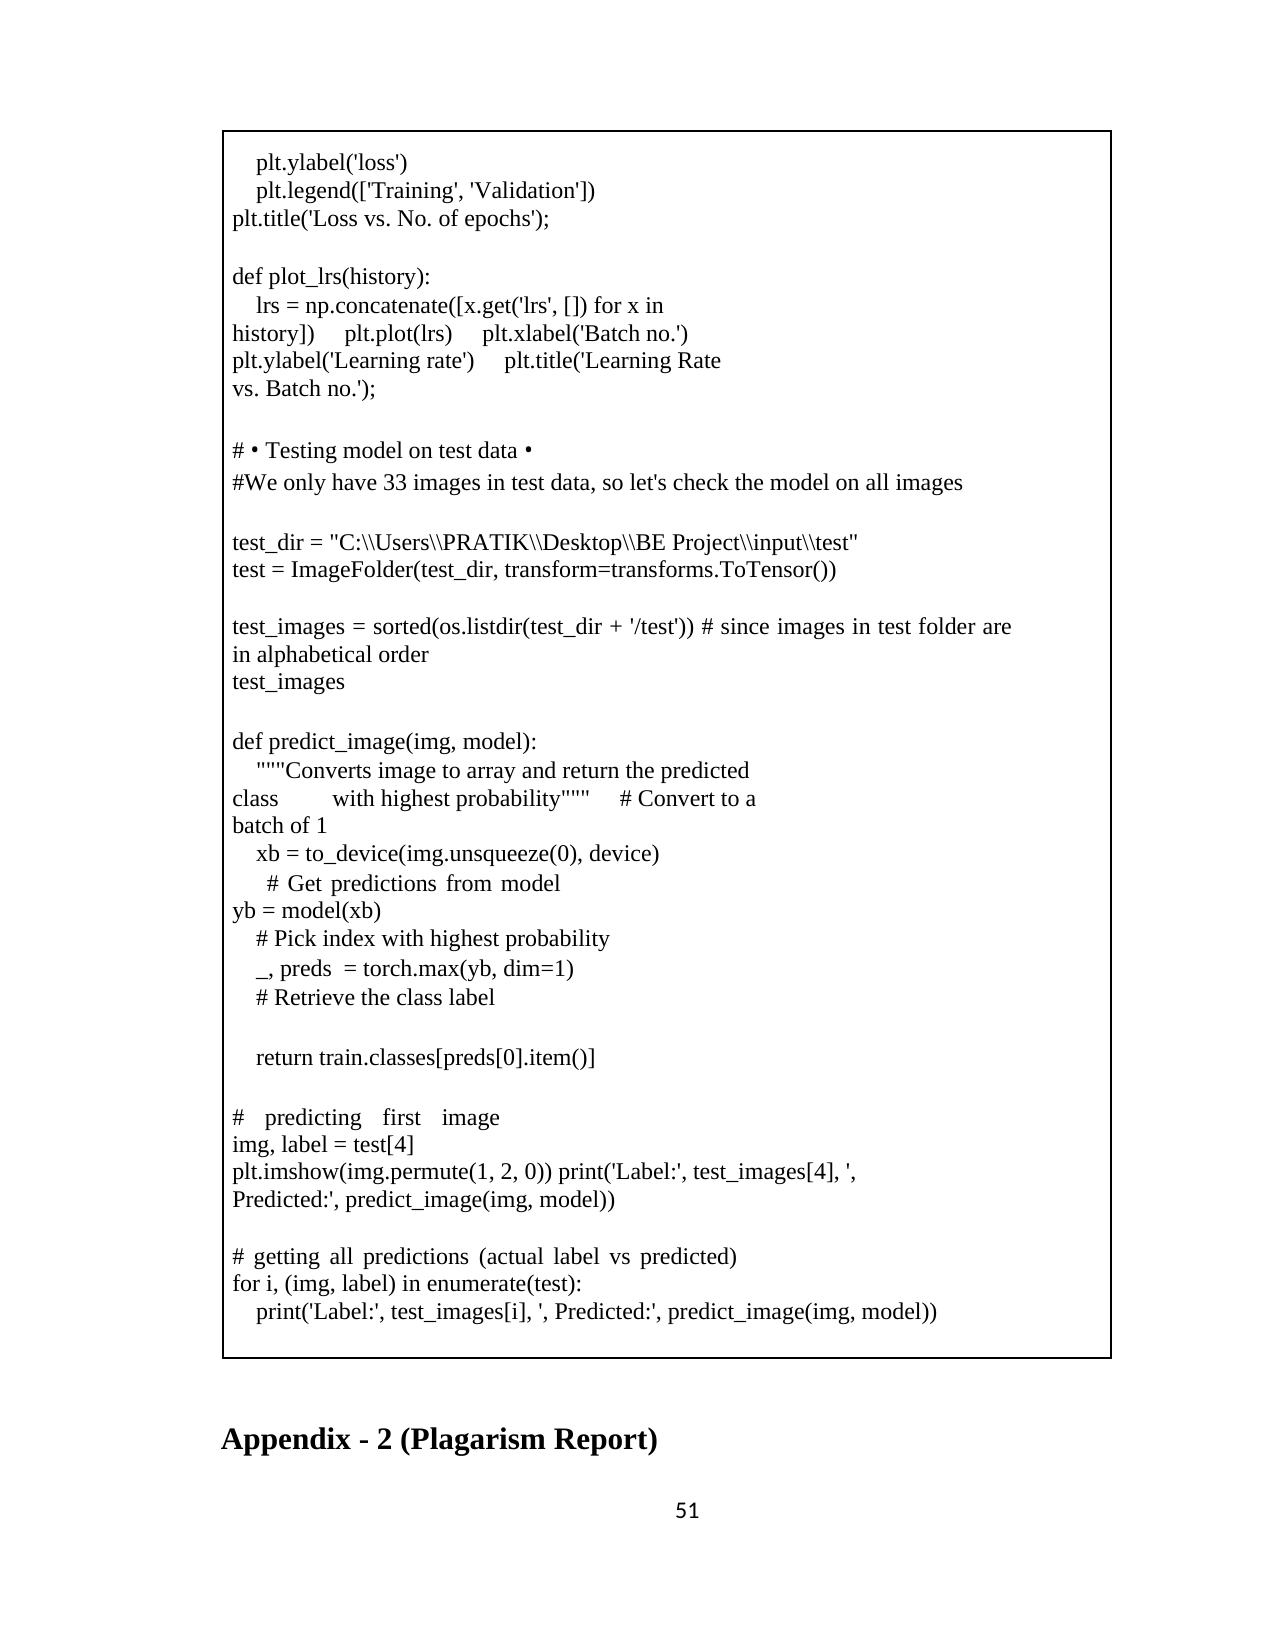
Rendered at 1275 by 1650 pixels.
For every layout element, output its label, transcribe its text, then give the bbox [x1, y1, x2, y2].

subtitle Appendix - 2 (Plagarism Report) [221, 1421, 1030, 1456]
table_header plt.ylabel('loss') plt.legend(['Training', 'Validation']) plt.title('Loss vs. No. of epochs'); def plot_lrs(history): lrs = np.concatenate([x.get('lrs', []) for x in history]) plt.plot(lrs) plt.xlabel('Batch no.') plt.ylabel('Learning rate') plt.title('Learning Rate vs. Batch no.'); # • Testing model on test data • #We only have 33 images in test data, so let's check the model on all images test_dir = "C:\\Users\\PRATIK\\Desktop\\BE Project\\input\\test" test = ImageFolder(test_dir, transform=transforms.ToTensor()) test_images = sorted(os.listdir(test_dir + '/test')) # since images in test folder are in alphabetical order test_images def predict_image(img, model): """Converts image to array and return the predicted class with highest probability""" # Convert to a batch of 1 xb = to_device(img.unsqueeze(0), device) # Get predictions from model yb = model(xb) # Pick index with highest probability _, preds = torch.max(yb, dim=1) # Retrieve the class label return train.classes[preds[0].item()] # predicting first image img, label = test[4] plt.imshow(img.permute(1, 2, 0)) print('Label:', test_images[4], ', Predicted:', predict_image(img, model)) # getting all predictions (actual label vs predicted) for i, (img, label) in enumerate(test): print('Label:', test_images[i], ', Predicted:', predict_image(img, model)) [224, 132, 1110, 1357]
